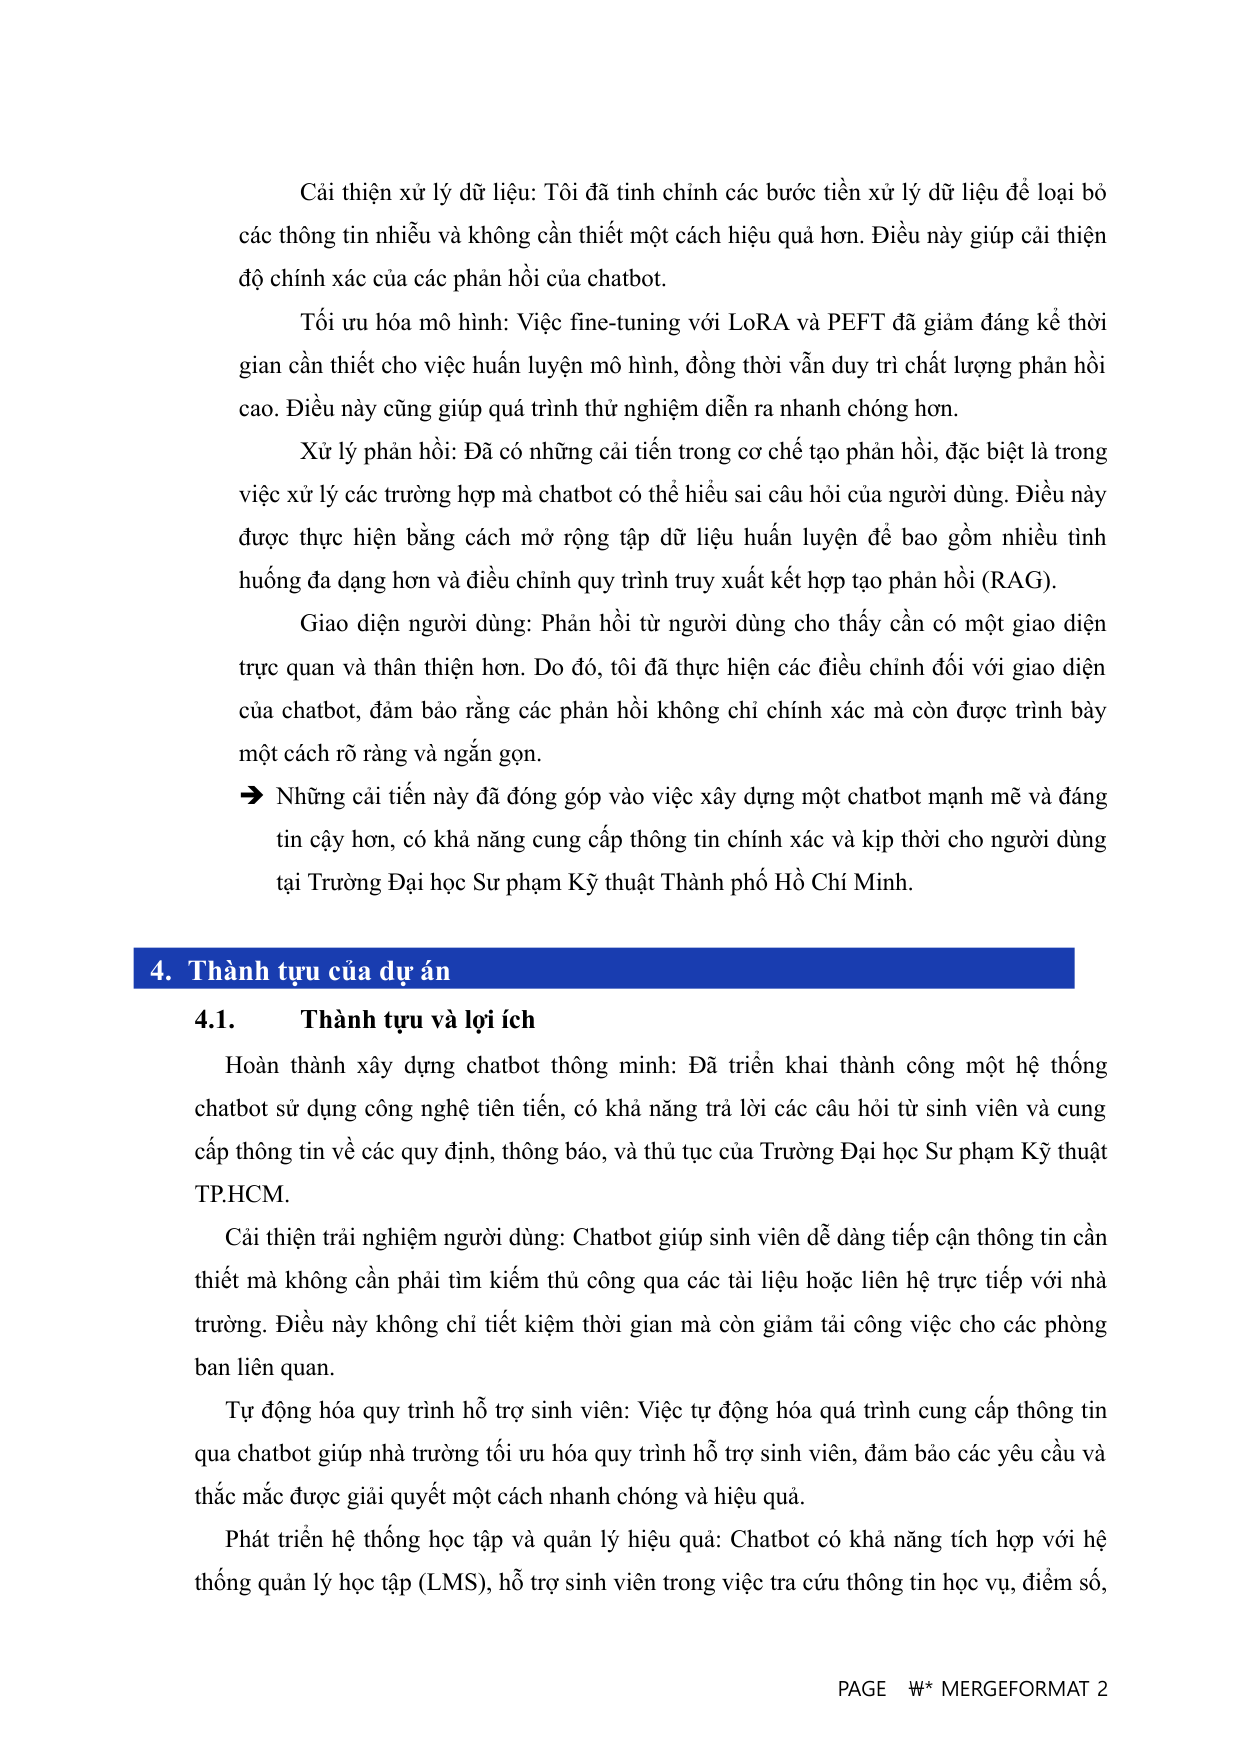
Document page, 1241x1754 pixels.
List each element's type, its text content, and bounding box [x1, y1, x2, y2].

text Xử lý phản hồi: Đã có những cải tiến trong cơ chế tạo phản hồi, đặc biệt là trong việc xử lý các trường hợp mà chatbot có thể hiểu sai câu hỏi của người dùng. Điều này được thực hiện bằng cách mở rộng tập dữ liệu huấn luyện để bao gồm nhiều tình huống đa dạng hơn và điều chỉnh quy trình truy xuất kết hợp tạo phản hồi (RAG). [239, 436, 1108, 594]
text Cải thiện xử lý dữ liệu: Tôi đã tinh chỉnh các bước tiền xử lý dữ liệu để loại bỏ các thông tin nhiễu và không cần thiết một cách hiệu quả hơn. Điều này giúp cải thiện độ chính xác của các phản hồi của chatbot. [239, 177, 1108, 292]
list Những cải tiến này đã đóng góp vào việc xây dựng một chatbot mạnh mẽ và đáng tin cậy hơn, có khả năng cung cấp thông tin chính xác và kịp thời cho người dùng tại Trường Đại học Sư phạm Kỹ thuật Thành phố Hồ Chí Minh. [239, 781, 1108, 896]
list Thành tựu và lợi ích [194, 1003, 1108, 1034]
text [194, 1524, 1108, 1596]
text Giao diện người dùng: Phản hồi từ người dùng cho thấy cần có một giao diện trực quan và thân thiện hơn. Do đó, tôi đã thực hiện các điều chỉnh đối với giao diện của chatbot, đảm bảo rằng các phản hồi không chỉ chính xác mà còn được trình bày một cách rõ ràng và ngắn gọn. [239, 608, 1108, 767]
text Hoàn thành xây dựng chatbot thông minh: Đã triển khai thành công một hệ thống chatbot sử dụng công nghệ tiên tiến, có khả năng trả lời các câu hỏi từ sinh viên và cung cấp thông tin về các quy định, thông báo, và thủ tục của Trường Đại học Sư phạm Kỹ thuật TP.HCM. [194, 1050, 1108, 1208]
text Cải thiện trải nghiệm người dùng: Chatbot giúp sinh viên dễ dàng tiếp cận thông tin cần thiết mà không cần phải tìm kiếm thủ công qua các tài liệu hoặc liên hệ trực tiếp với nhà trường. Điều này không chỉ tiết kiệm thời gian mà còn giảm tải công việc cho các phòng ban liên quan. [194, 1222, 1108, 1381]
text Tự động hóa quy trình hỗ trợ sinh viên: Việc tự động hóa quá trình cung cấp thông tin qua chatbot giúp nhà trường tối ưu hóa quy trình hỗ trợ sinh viên, đảm bảo các yêu cầu và thắc mắc được giải quyết một cách nhanh chóng và hiệu quả. [194, 1395, 1108, 1510]
text Tối ưu hóa mô hình: Việc fine-tuning với LoRA và PEFT đã giảm đáng kể thời gian cần thiết cho việc huấn luyện mô hình, đồng thời vẫn duy trì chất lượng phản hồi cao. Điều này cũng giúp quá trình thử nghiệm diễn ra nhanh chóng hơn. [239, 307, 1108, 422]
